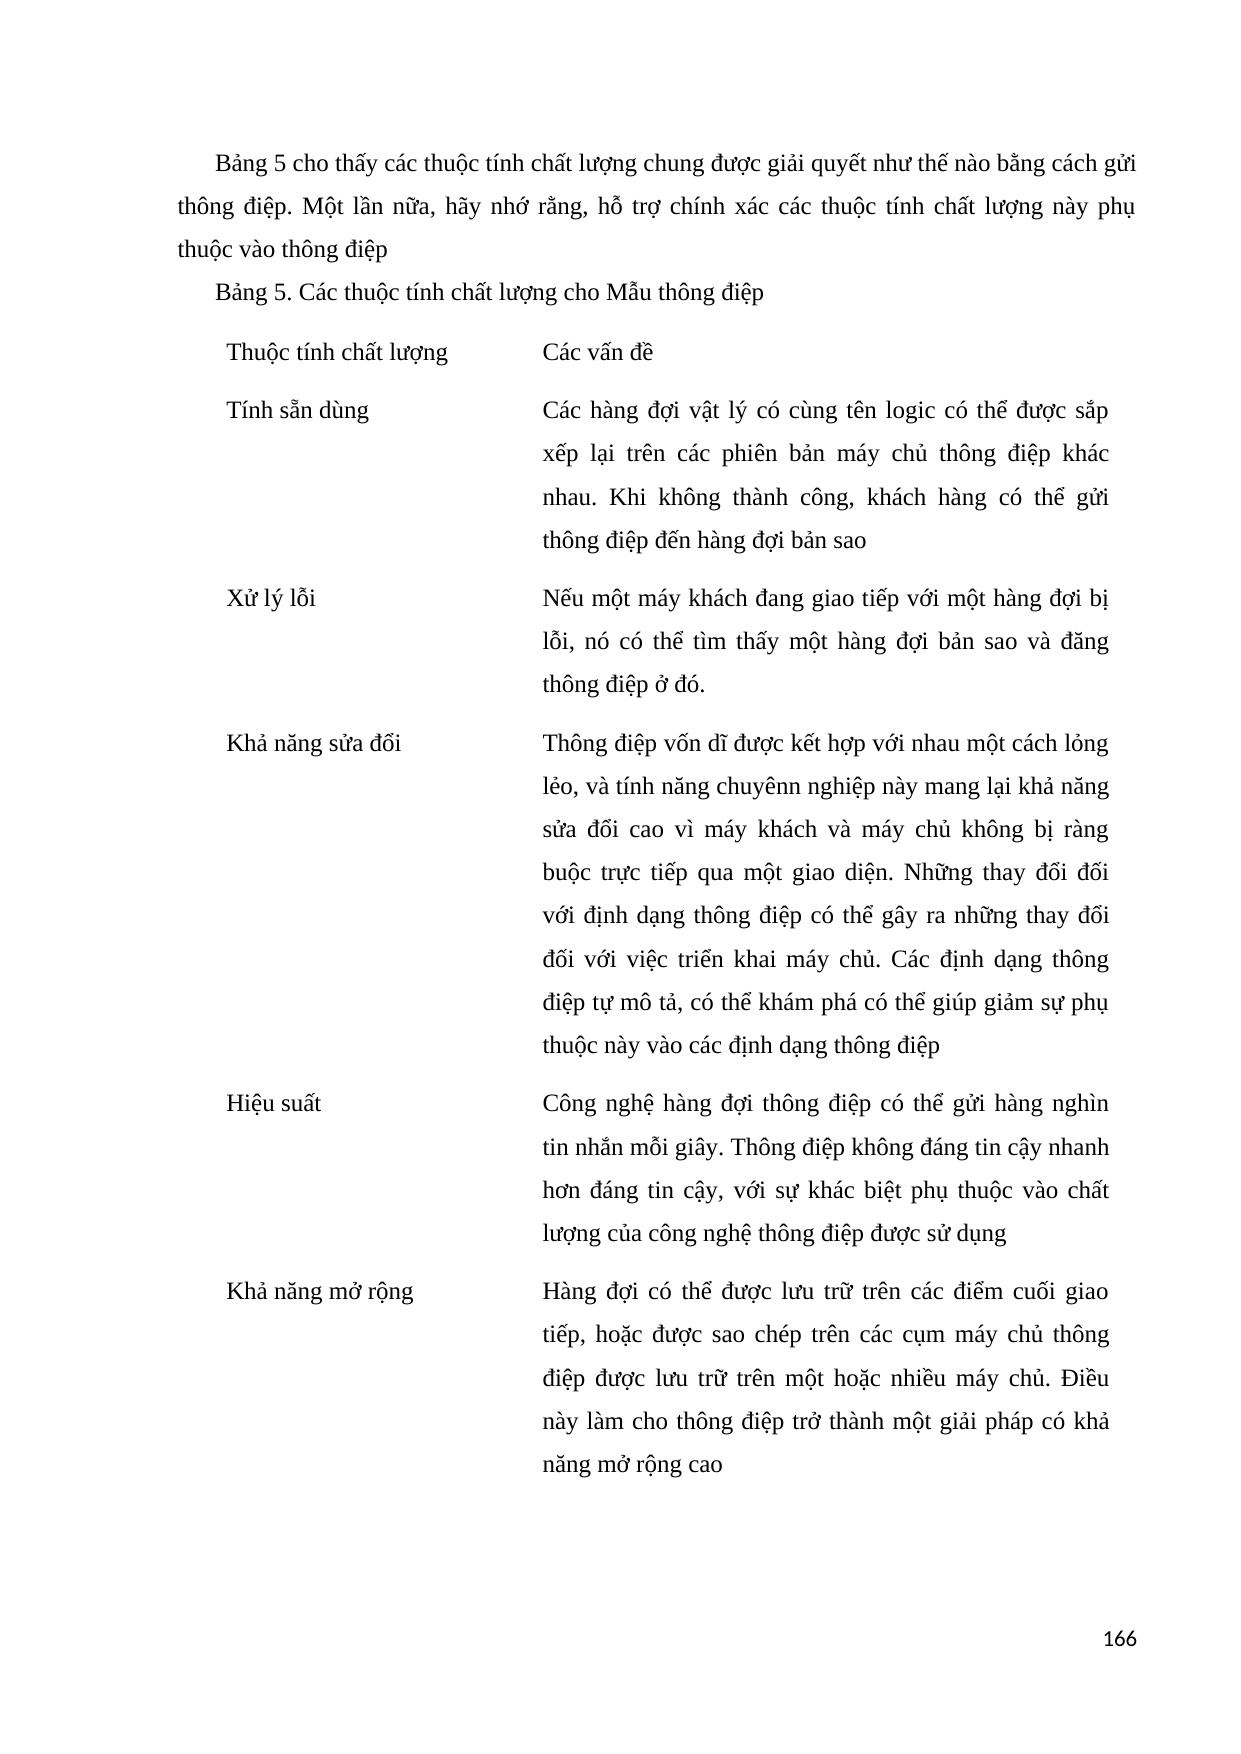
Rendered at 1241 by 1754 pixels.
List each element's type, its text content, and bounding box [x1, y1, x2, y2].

table_cell Xử lý lỗi [215, 583, 531, 728]
text Bảng 5 cho thấy các thuộc tính chất lượng chung được giải quyết như thế nào bằng cách gửi thông điệp. Một lần nữa, hãy nhớ rằng, hỗ trợ chính xác các thuộc tính chất lượng này phụ thuộc vào thông điệp [177, 148, 1137, 263]
table_header Các vấn đề [531, 337, 1121, 395]
table_cell Hàng đợi có thể được lưu trữ trên các điểm cuối giao tiếp, hoặc được sao chép trên các cụm máy chủ thông điệp được lưu trữ trên một hoặc nhiều máy chủ. Điều này làm cho thông điệp trở thành một giải pháp có khả năng mở rộng cao [531, 1276, 1121, 1507]
table_header Thuộc tính chất lượng [215, 337, 531, 395]
table_cell Khả năng mở rộng [215, 1276, 531, 1507]
table_cell Thông điệp vốn dĩ được kết hợp với nhau một cách lỏng lẻo, và tính năng chuyênn nghiệp này mang lại khả năng sửa đổi cao vì máy khách và máy chủ không bị ràng buộc trực tiếp qua một giao diện. Những thay đổi đối với định dạng thông điệp có thể gây ra những thay đổi đối với việc triển khai máy chủ. Các định dạng thông điệp tự mô tả, có thể khám phá có thể giúp giảm sự phụ thuộc này vào các định dạng thông điệp [531, 728, 1121, 1088]
table_cell Hiệu suất [215, 1089, 531, 1276]
table_cell Khả năng sửa đổi [215, 728, 531, 1088]
table_cell Các hàng đợi vật lý có cùng tên logic có thể được sắp xếp lại trên các phiên bản máy chủ thông điệp khác nhau. Khi không thành công, khách hàng có thể gửi thông điệp đến hàng đợi bản sao [531, 395, 1121, 583]
table_cell Nếu một máy khách đang giao tiếp với một hàng đợi bị lỗi, nó có thể tìm thấy một hàng đợi bản sao và đăng thông điệp ở đó. [531, 583, 1121, 728]
table_cell Tính sẵn dùng [215, 395, 531, 583]
text Bảng 5. Các thuộc tính chất lượng cho Mẫu thông điệp [215, 277, 1137, 306]
table_cell Công nghệ hàng đợi thông điệp có thể gửi hàng nghìn tin nhắn mỗi giây. Thông điệp không đáng tin cậy nhanh hơn đáng tin cậy, với sự khác biệt phụ thuộc vào chất lượng của công nghệ thông điệp được sử dụng [531, 1089, 1121, 1276]
